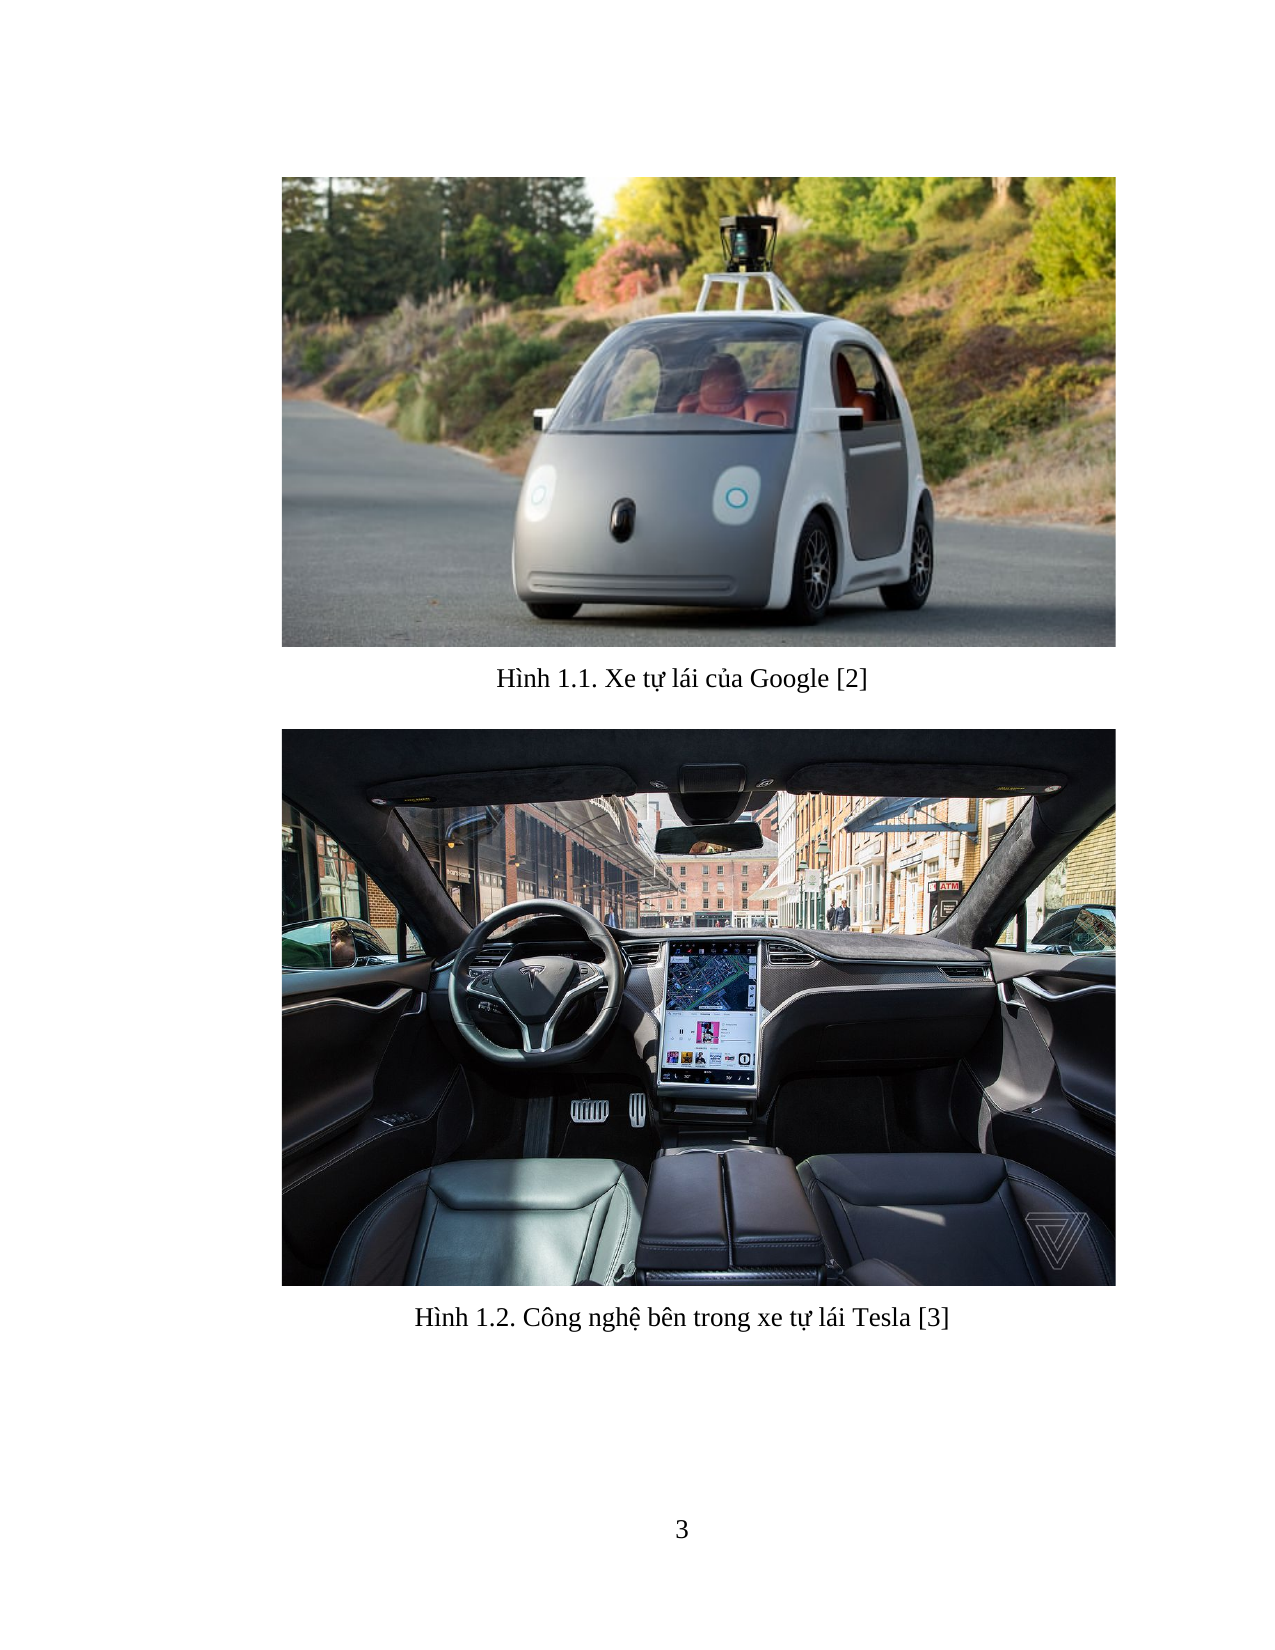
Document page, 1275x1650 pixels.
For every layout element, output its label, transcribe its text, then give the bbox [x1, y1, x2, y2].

text Hình 1.1. Xe tự lái của Google [207, 662, 1157, 693]
picture [281, 177, 1116, 647]
picture [281, 729, 1116, 1286]
text Hình 1.2. Công nghệ bên trong xe tự lái Tesla [207, 1301, 1157, 1332]
